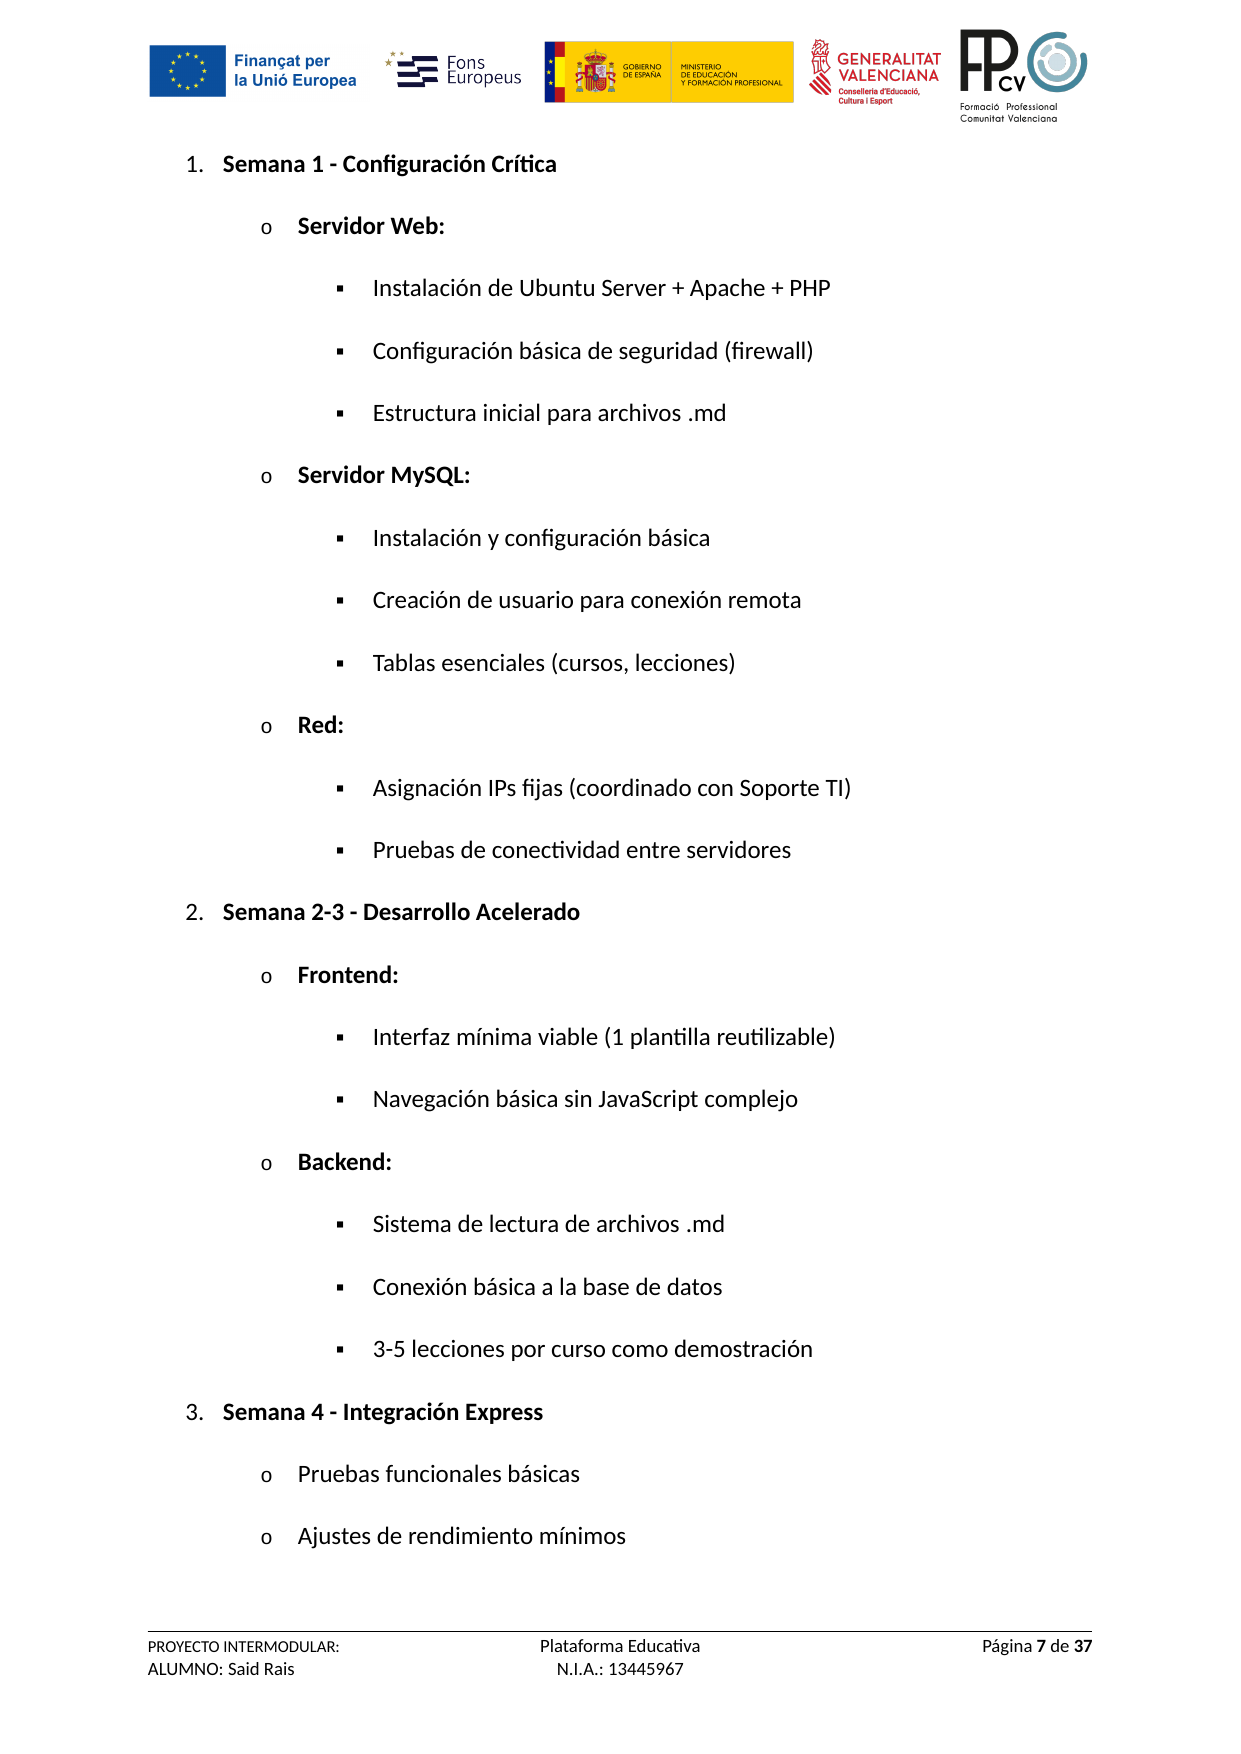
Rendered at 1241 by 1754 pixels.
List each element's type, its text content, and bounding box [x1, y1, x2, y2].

list Interfaz mínima viable (1 plantilla reutilizable) [335, 1021, 1092, 1052]
picture [147, 44, 370, 102]
list Pruebas funcionales básicas [260, 1458, 1092, 1488]
list Backend: [260, 1146, 1092, 1177]
list Conexión básica a la base de datos [335, 1271, 1092, 1301]
list Semana 4 - Integración Express [185, 1396, 1092, 1426]
list Navegación básica sin JavaScript complejo [335, 1084, 1092, 1114]
list Estructura inicial para archivos .md [335, 397, 1092, 428]
picture [384, 50, 530, 94]
list Ajustes de rendimiento mínimos [260, 1520, 1092, 1551]
list Tablas esenciales (cursos, lecciones) [335, 647, 1092, 677]
list Configuración básica de seguridad (firewall) [335, 335, 1092, 365]
list 3-5 lecciones por curso como demostración [335, 1333, 1092, 1364]
list Sistema de lectura de archivos .md [335, 1208, 1092, 1239]
picture [543, 40, 795, 104]
list Pruebas de conectividad entre servidores [335, 834, 1092, 864]
list Semana 1 - Configuración Crítica [185, 148, 1092, 178]
list Asignación IPs fijas (coordinado con Soporte TI) [335, 772, 1092, 802]
list Servidor MySQL: [260, 460, 1092, 490]
picture [809, 39, 941, 105]
picture [955, 22, 1091, 127]
list Creación de usuario para conexión remota [335, 584, 1092, 615]
list Instalación y configuración básica [335, 522, 1092, 553]
list Instalación de Ubuntu Server + Apache + PHP [335, 272, 1092, 303]
list Servidor Web: [260, 210, 1092, 241]
list Red: [260, 709, 1092, 740]
list Semana 2-3 - Desarrollo Acelerado [185, 896, 1092, 927]
list Frontend: [260, 959, 1092, 989]
